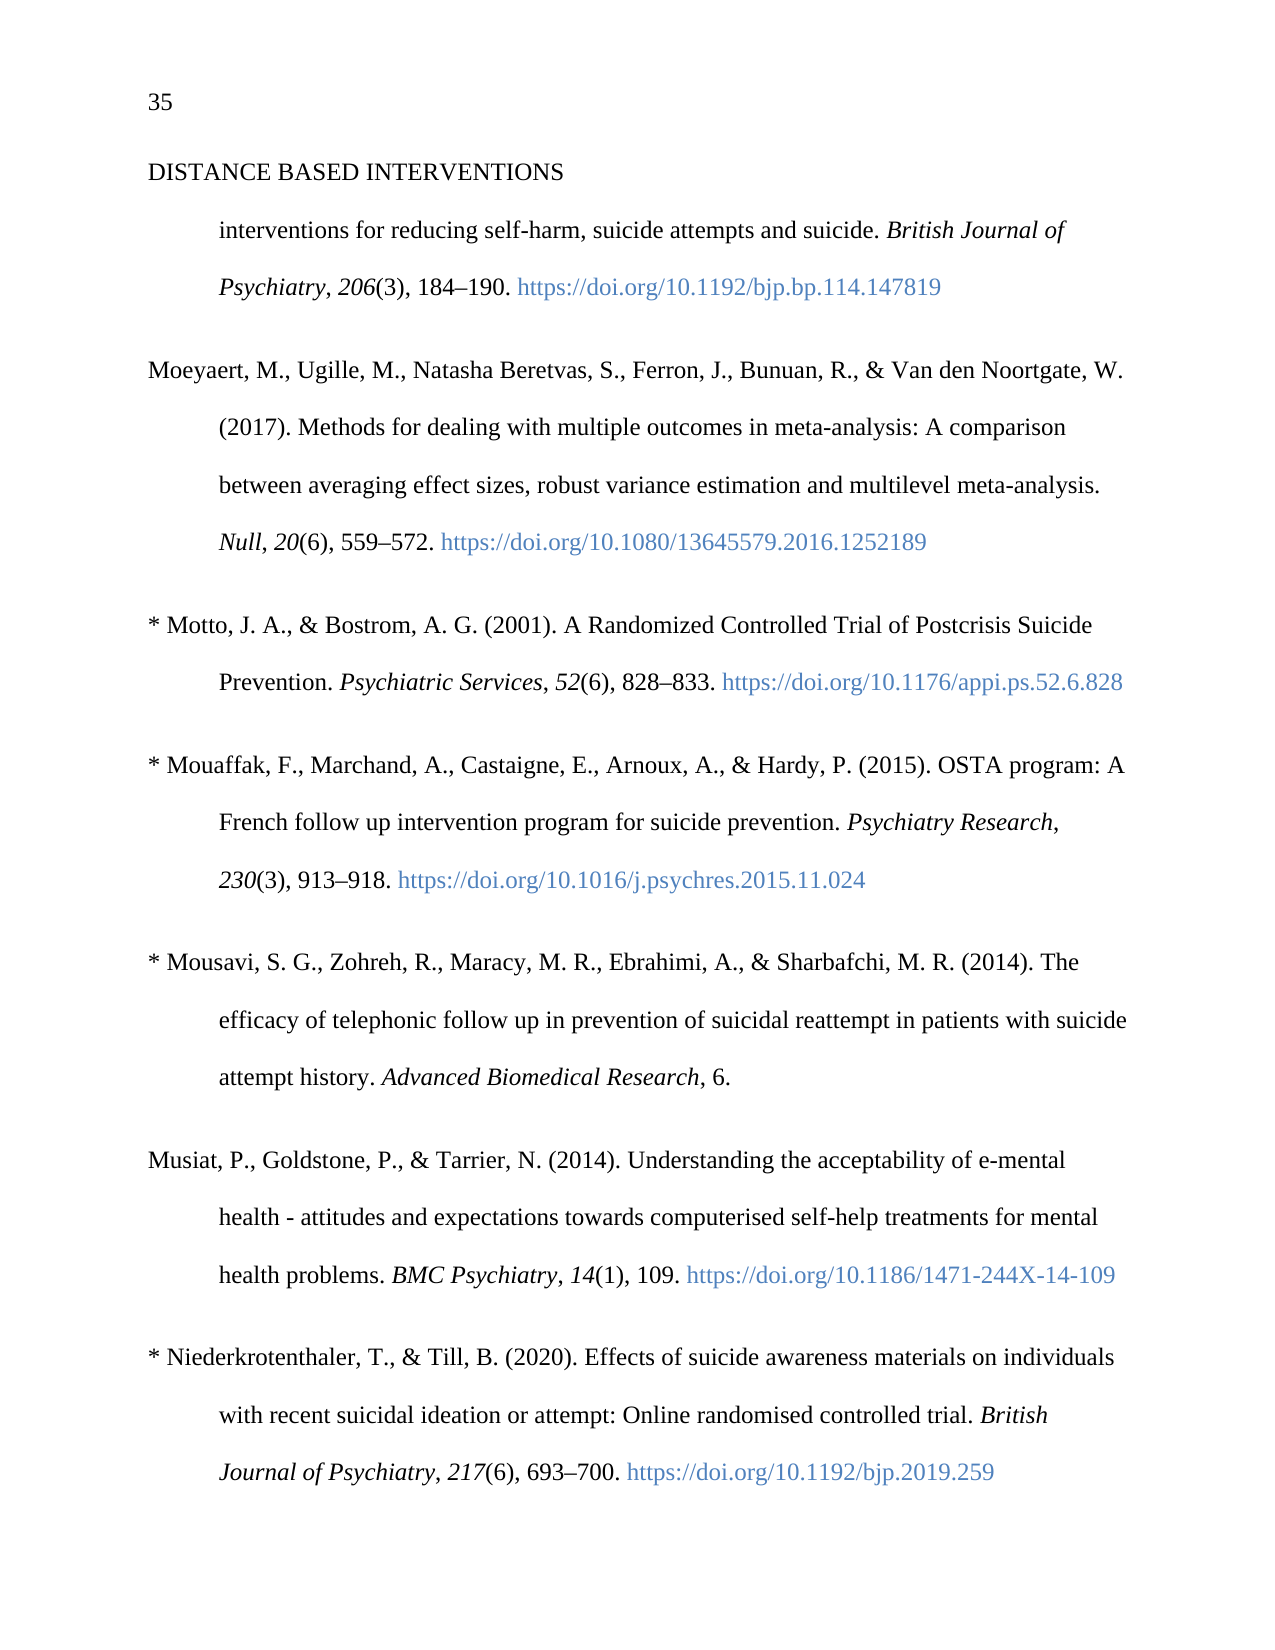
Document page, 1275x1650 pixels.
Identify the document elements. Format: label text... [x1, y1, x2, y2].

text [148, 215, 1127, 301]
text * Motto, J. A., & Bostrom, A. G. (2001). A Randomized Controlled Trial of Postcrisis Suicide Prevention. Psychiatric Services, 52(6), 828–833. https://doi.org/10.1176/appi.ps.52.6.828 [148, 610, 1127, 696]
text * Mousavi, S. G., Zohreh, R., Maracy, M. R., Ebrahimi, A., & Sharbafchi, M. R. (2014). The efficacy of telephonic follow up in prevention of suicidal reattempt in patients with suicide attempt history. Advanced Biomedical Research, 6. [148, 947, 1127, 1091]
text Musiat, P., Goldstone, P., & Tarrier, N. (2014). Understanding the acceptability of e-mental health - attitudes and expectations towards computerised self-help treatments for mental health problems. BMC Psychiatry, 14(1), 109. https://doi.org/10.1186/1471-244X-14-109 [148, 1145, 1127, 1289]
text Moeyaert, M., Ugille, M., Natasha Beretvas, S., Ferron, J., Bunuan, R., & Van den Noortgate, W. (2017). Methods for dealing with multiple outcomes in meta-analysis: A comparison between averaging effect sizes, robust variance estimation and multilevel meta-analysis. Null, 20(6), 559–572. https://doi.org/10.1080/13645579.2016.1252189 [148, 355, 1127, 556]
text * Mouaffak, F., Marchand, A., Castaigne, E., Arnoux, A., & Hardy, P. (2015). OSTA program: A French follow up intervention program for suicide prevention. Psychiatry Research, 230(3), 913–918. https://doi.org/10.1016/j.psychres.2015.11.024 [148, 750, 1127, 894]
text * Niederkrotenthaler, T., & Till, B. (2020). Effects of suicide awareness materials on individuals with recent suicidal ideation or attempt: Online randomised controlled trial. British Journal of Psychiatry, 217(6), 693–700. https://doi.org/10.1192/bjp.2019.259 [148, 1342, 1127, 1486]
